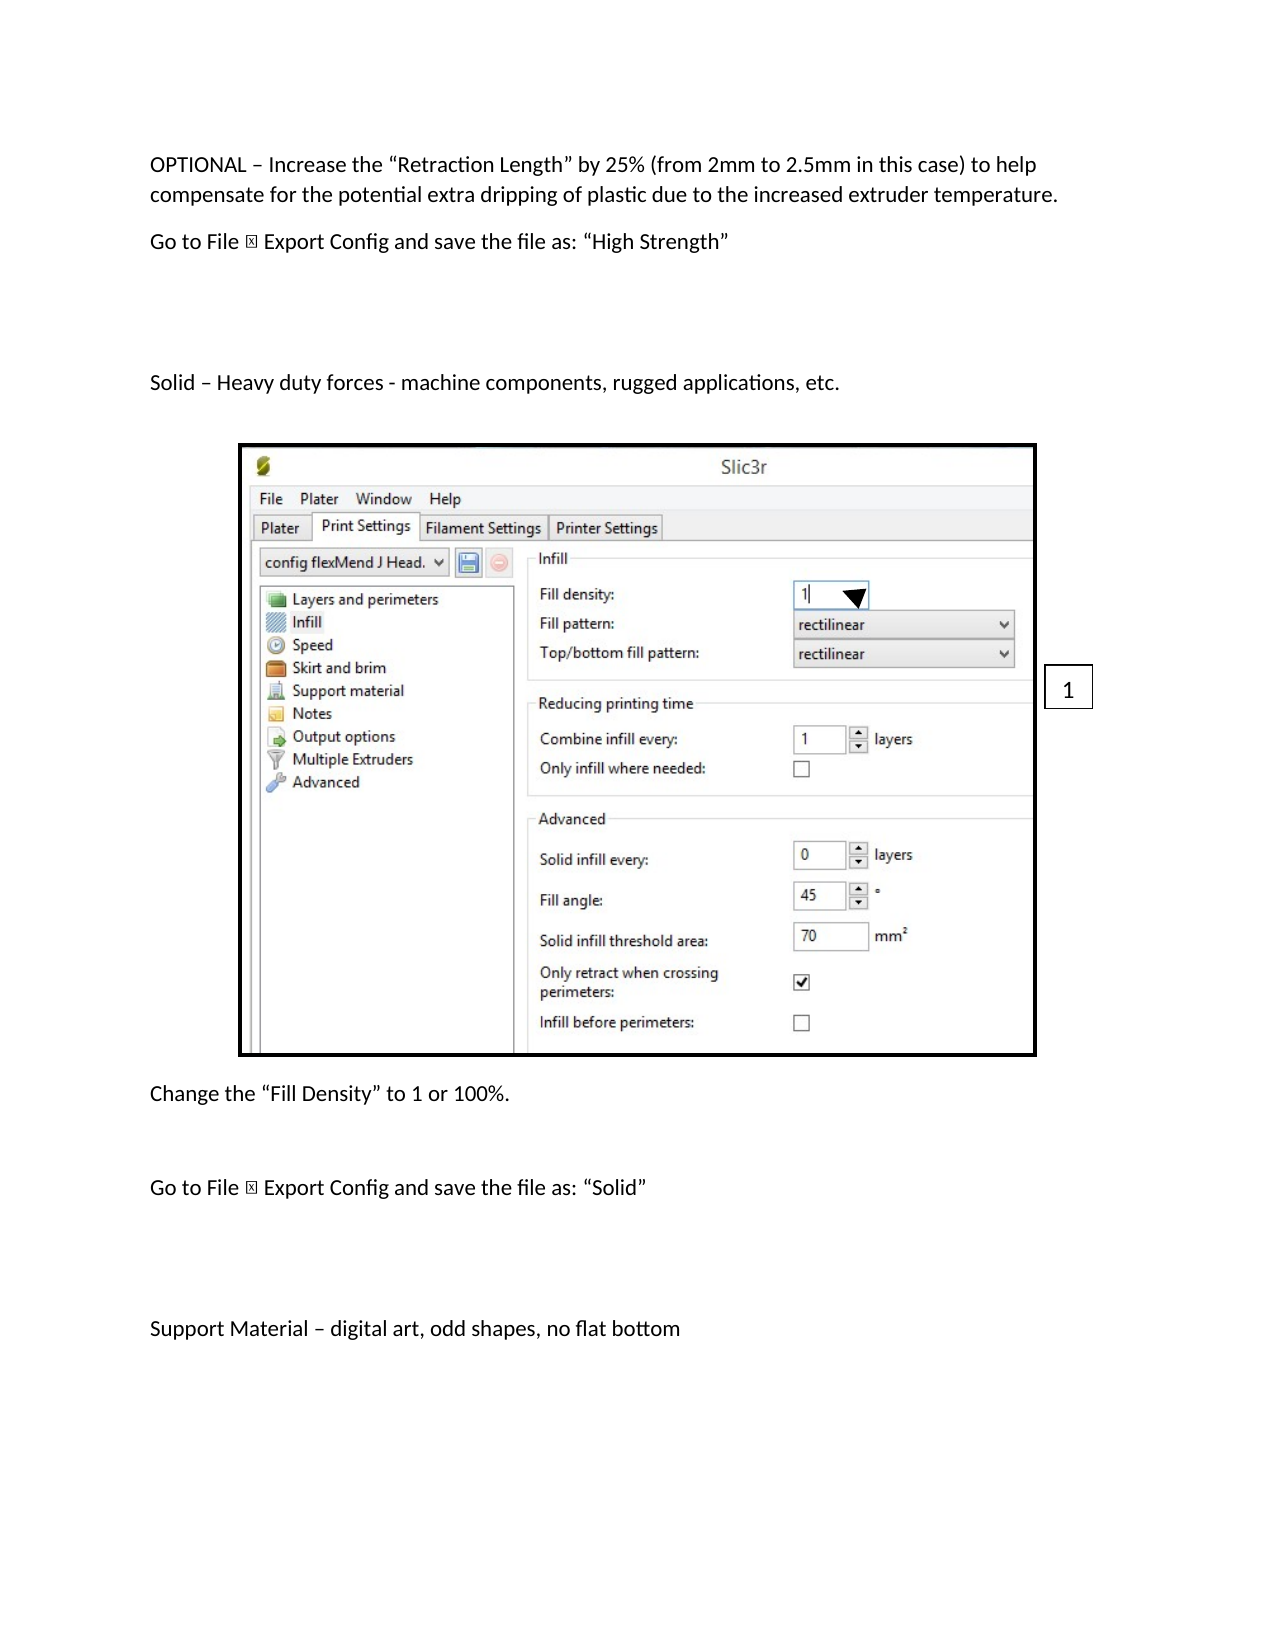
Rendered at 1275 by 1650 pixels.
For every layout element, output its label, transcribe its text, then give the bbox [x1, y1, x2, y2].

text Support Material – digital art, odd shapes, no flat bottom [150, 1314, 1125, 1342]
text Go to File Export Config and save the file as: “High Strength” [150, 227, 1125, 255]
picture [1044, 664, 1093, 709]
picture [242, 447, 1033, 1053]
text OPTIONAL – Increase the “Retraction Length” by 25% (from 2mm to 2.5mm in this case) to help compensate for the potential extra dripping of plastic due to the increased extruder temperature. [150, 150, 1125, 208]
text Solid – Heavy duty forces - machine components, rugged applications, etc. [150, 368, 1125, 396]
text Go to File Export Config and save the file as: “Solid” [150, 1173, 1125, 1201]
